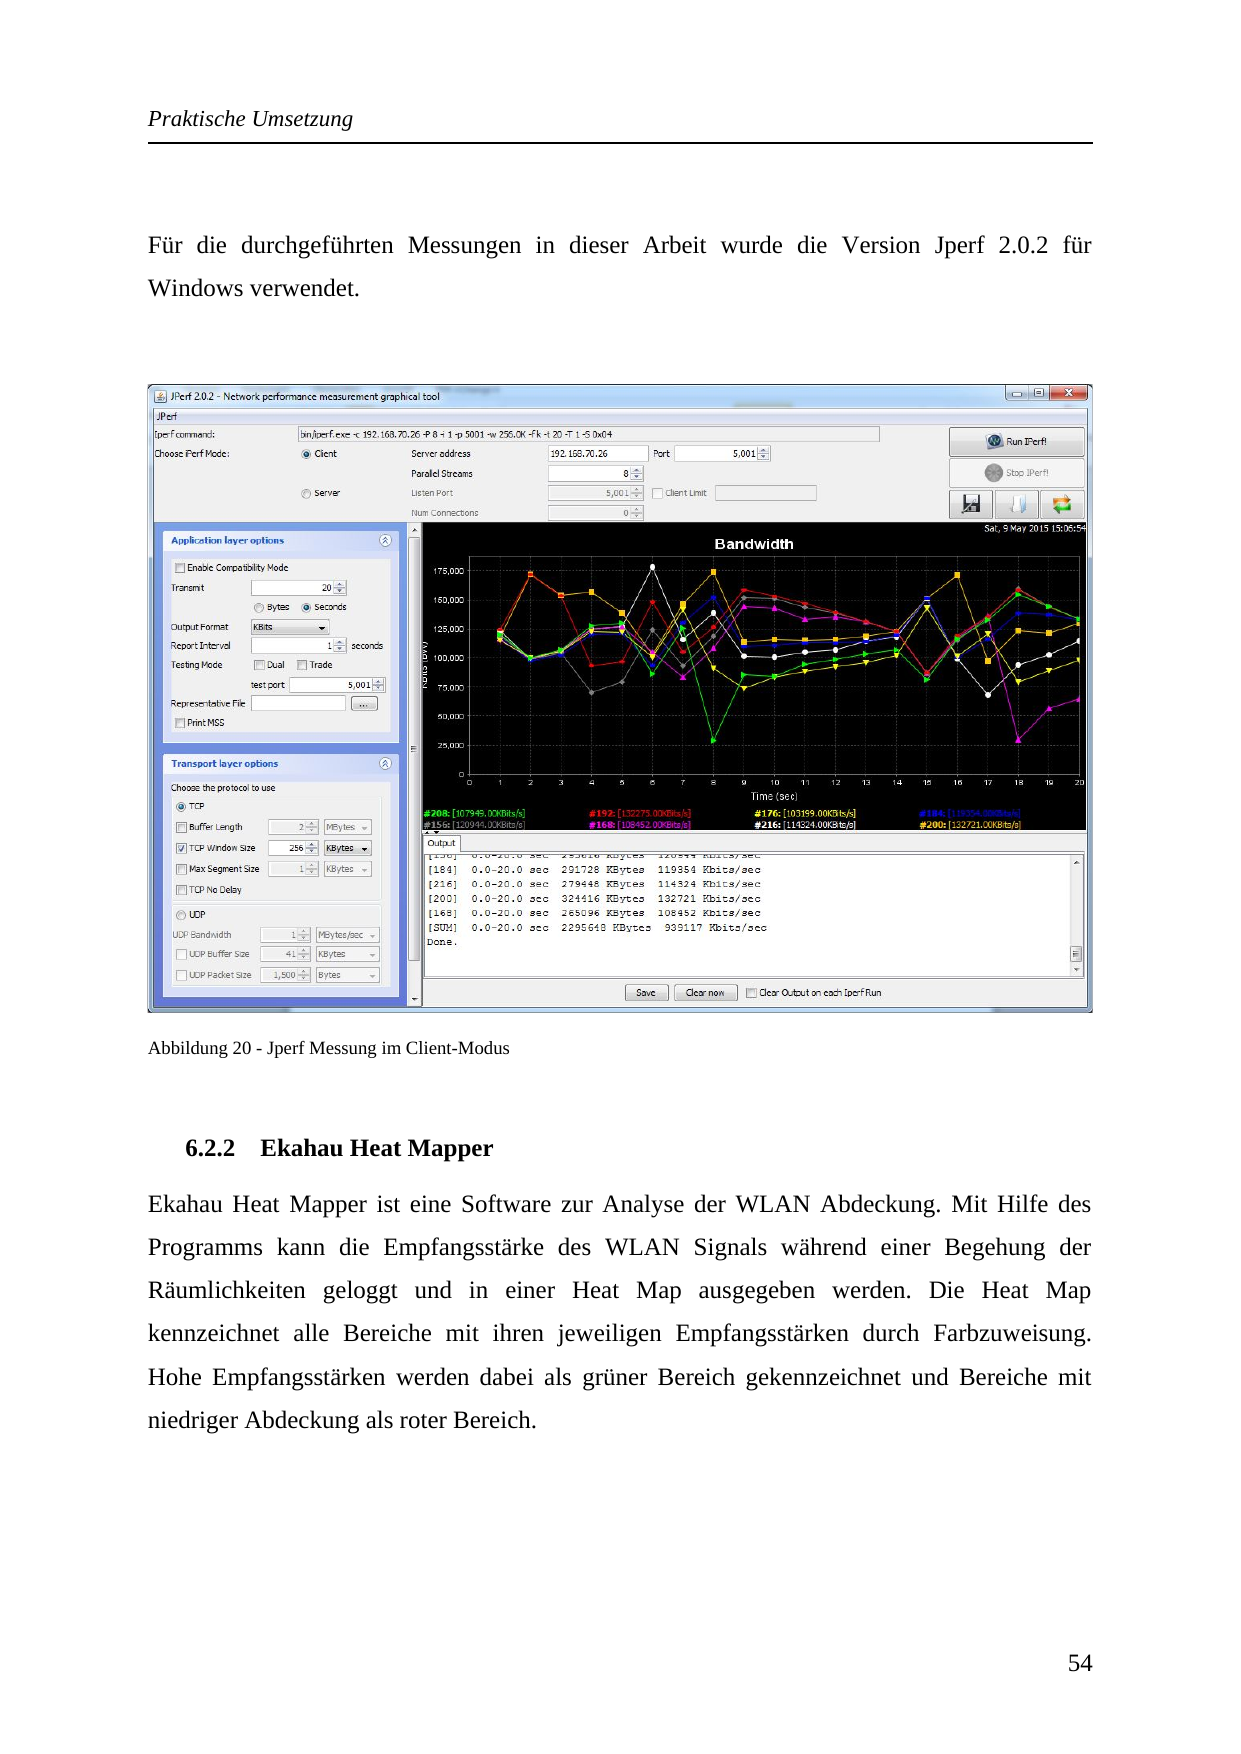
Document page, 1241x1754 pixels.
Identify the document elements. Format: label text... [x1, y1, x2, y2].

text Ekahau Heat Mapper ist eine Software zur Analyse der WLAN Abdeckung. Mit Hilfe des Programms kann die Empfangsstärke des WLAN Signals während einer Begehung der Räumlichkeiten geloggt und in einer Heat Map ausgegeben werden. Die Heat Map kennzeichnet alle Bereiche mit ihren jeweiligen Empfangsstärken durch Farbzuweisung. Hohe Empfangsstärken werden dabei als grüner Bereich gekennzeichnet und Bereiche mit niedriger Abdeckung als roter Bereich. [148, 1189, 1093, 1433]
subtitle Ekahau Heat Mapper [185, 1133, 1093, 1162]
text Für die durchgeführten Messungen in dieser Arbeit wurde die Version Jperf 2.0.2 für Windows verwendet. [148, 230, 1093, 302]
text Abbildung 14 - Jperf Messung im Client-Modus [148, 1037, 1093, 1059]
picture [147, 384, 1093, 1013]
